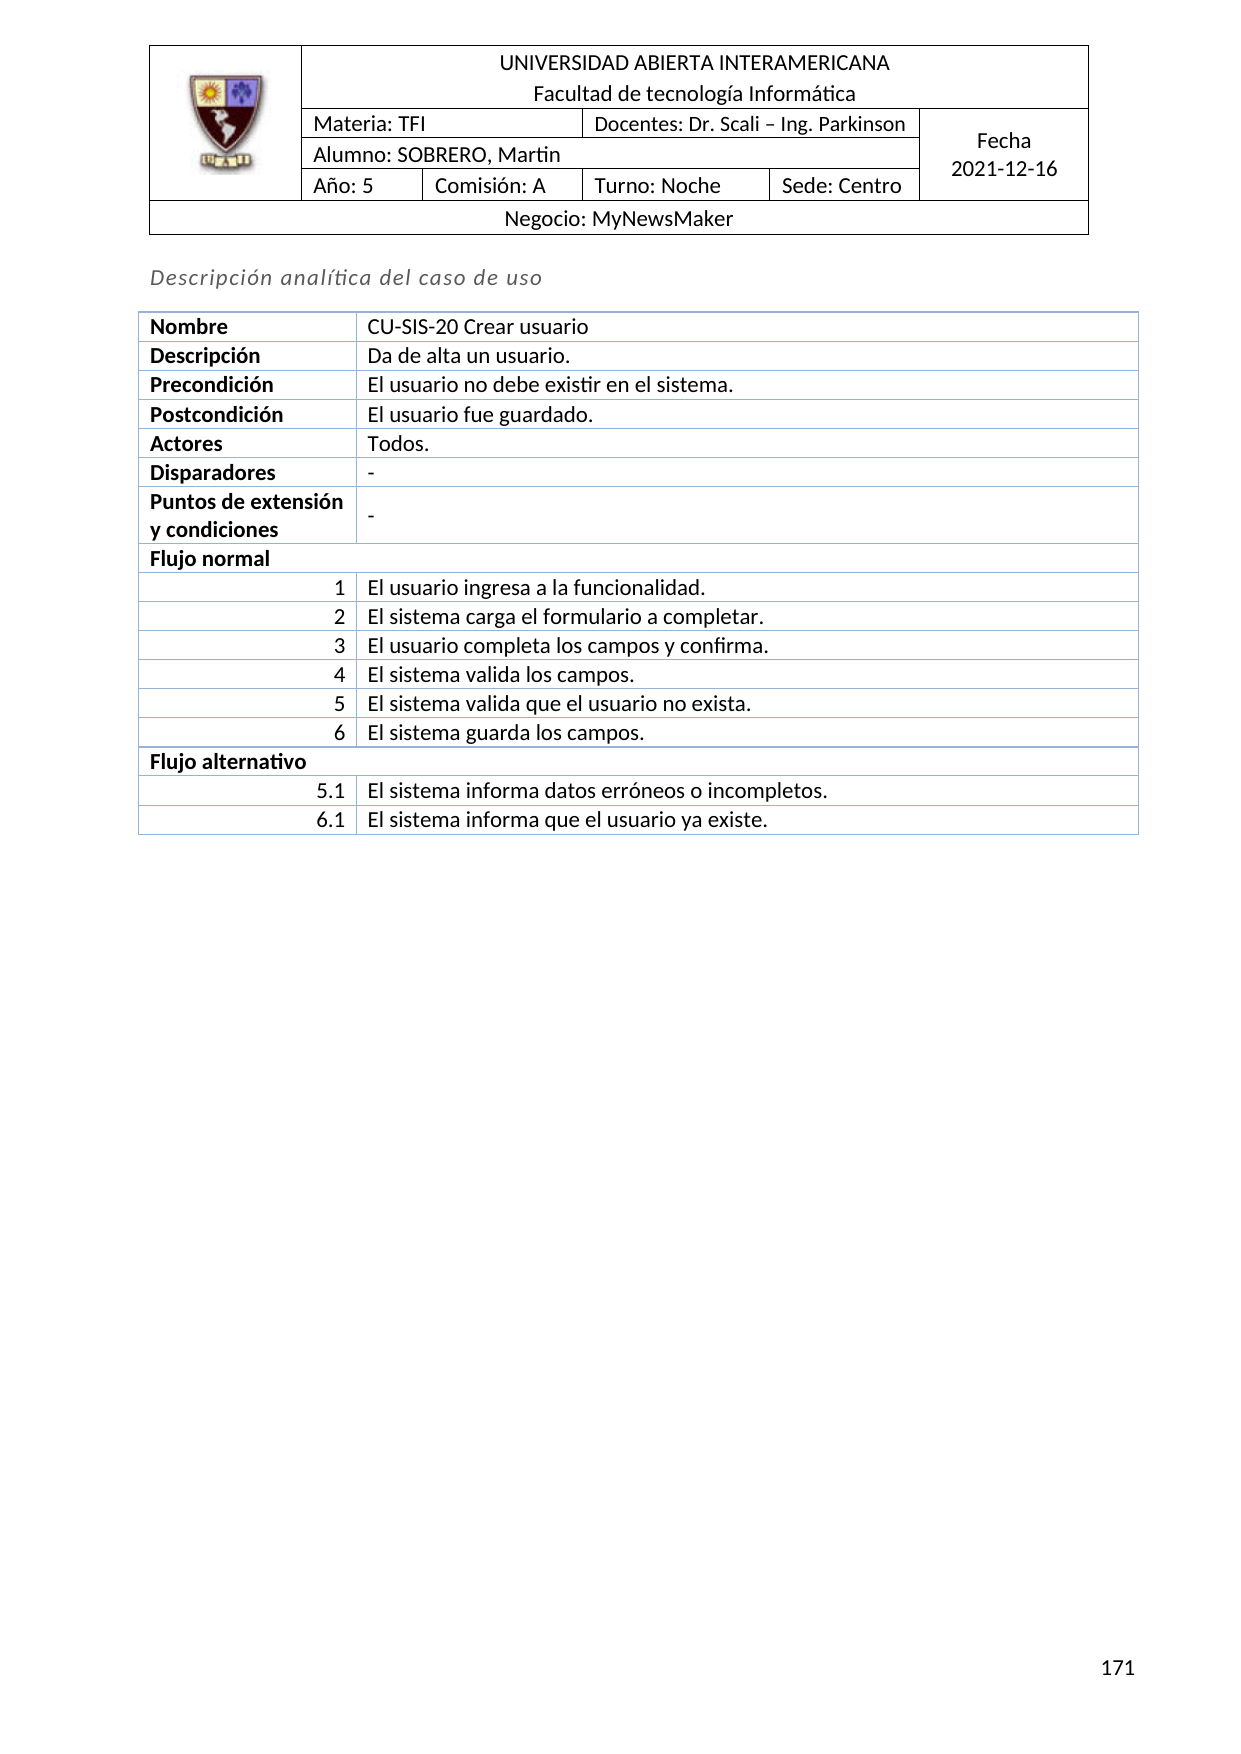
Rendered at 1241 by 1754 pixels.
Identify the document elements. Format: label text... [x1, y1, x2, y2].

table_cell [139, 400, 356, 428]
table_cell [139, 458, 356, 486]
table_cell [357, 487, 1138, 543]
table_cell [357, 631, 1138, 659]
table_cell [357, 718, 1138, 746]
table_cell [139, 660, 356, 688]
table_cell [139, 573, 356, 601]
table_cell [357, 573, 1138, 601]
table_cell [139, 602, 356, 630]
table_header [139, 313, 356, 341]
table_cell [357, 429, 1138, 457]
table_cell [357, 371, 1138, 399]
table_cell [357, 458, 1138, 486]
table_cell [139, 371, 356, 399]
subtitle Descripción analítica del caso de uso [150, 263, 1135, 291]
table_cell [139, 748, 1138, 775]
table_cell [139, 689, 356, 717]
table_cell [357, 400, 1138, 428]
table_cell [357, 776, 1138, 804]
picture [175, 67, 276, 180]
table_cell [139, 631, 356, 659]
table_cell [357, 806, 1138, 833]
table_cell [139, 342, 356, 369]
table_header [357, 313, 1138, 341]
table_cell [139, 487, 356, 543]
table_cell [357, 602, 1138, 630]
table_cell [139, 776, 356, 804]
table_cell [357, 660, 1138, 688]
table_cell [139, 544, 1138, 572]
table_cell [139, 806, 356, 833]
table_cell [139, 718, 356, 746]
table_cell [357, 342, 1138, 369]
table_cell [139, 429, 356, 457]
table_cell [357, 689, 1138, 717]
